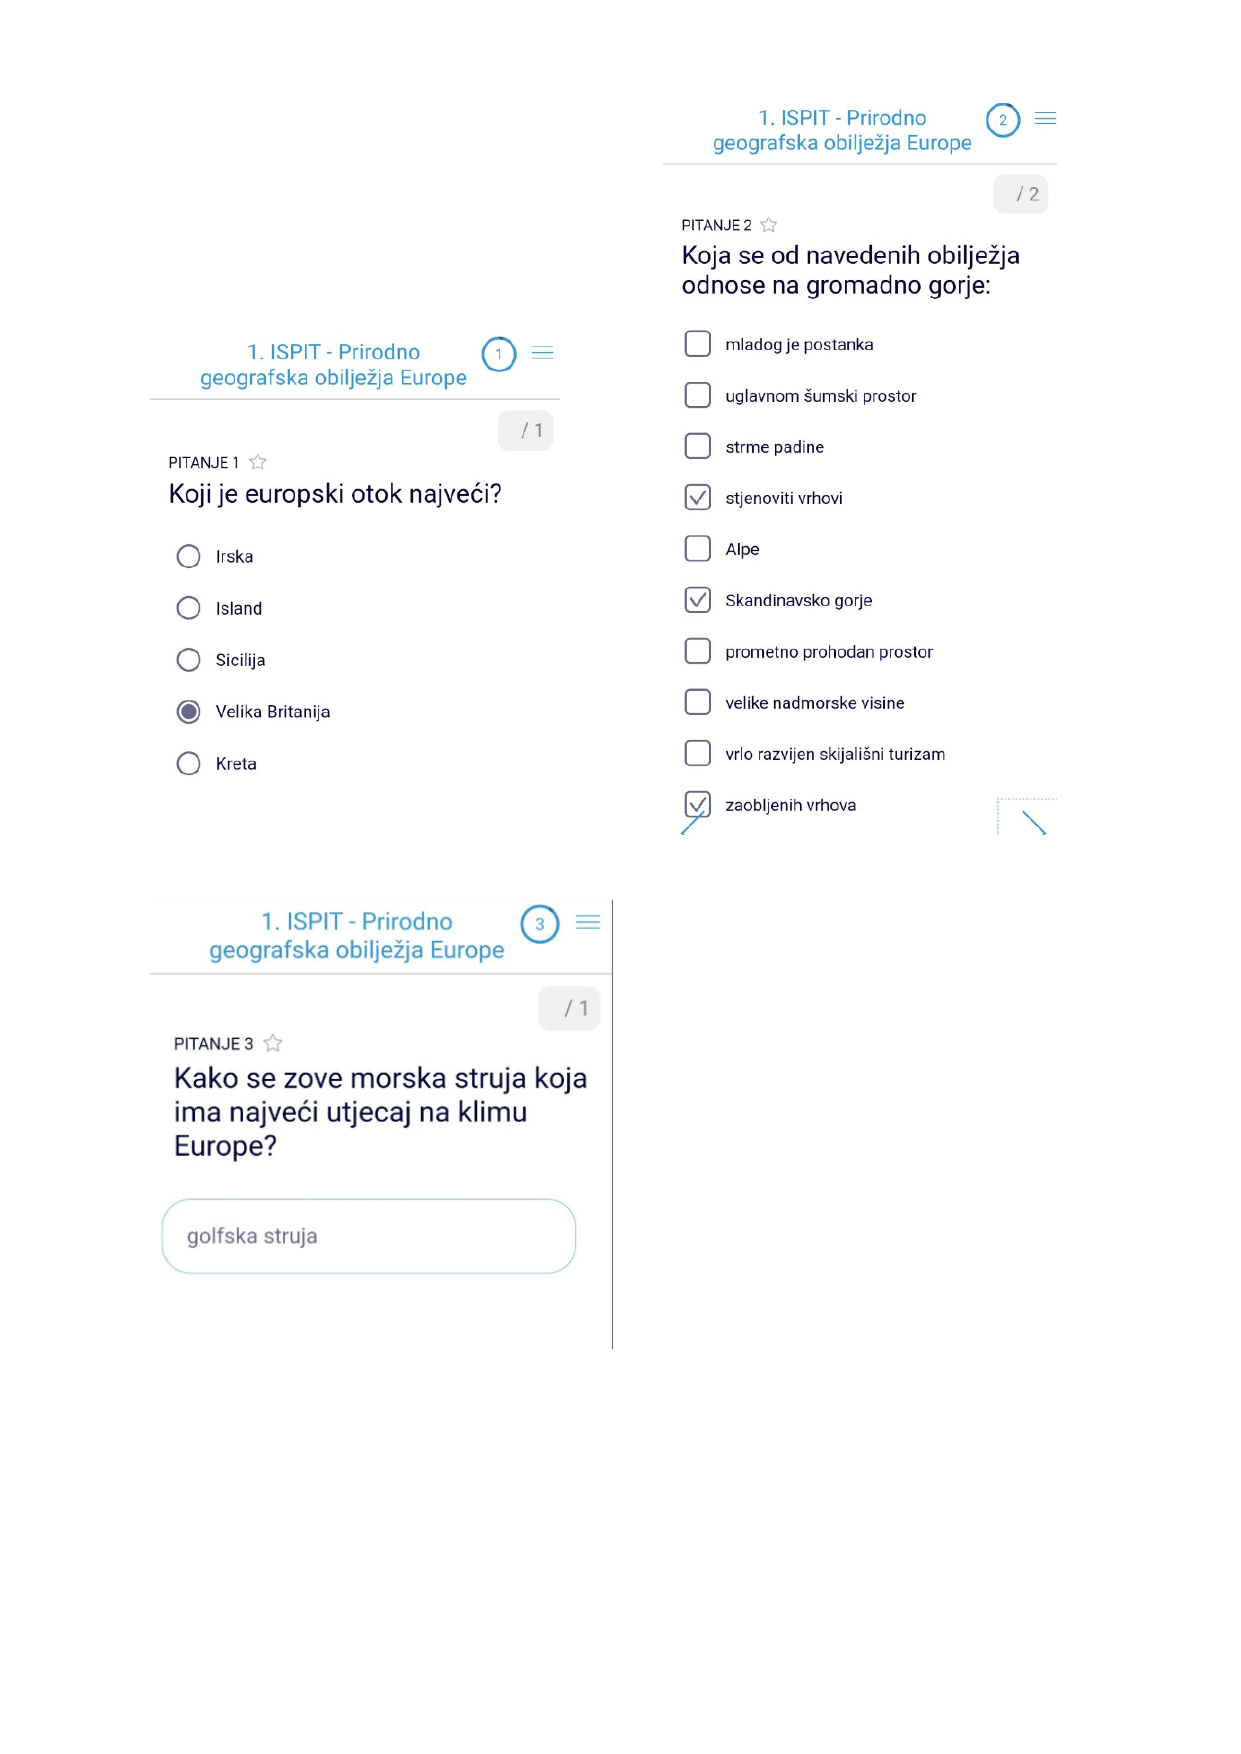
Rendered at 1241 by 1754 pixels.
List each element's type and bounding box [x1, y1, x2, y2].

picture [663, 103, 1057, 835]
picture [150, 900, 613, 1349]
picture [150, 334, 560, 835]
